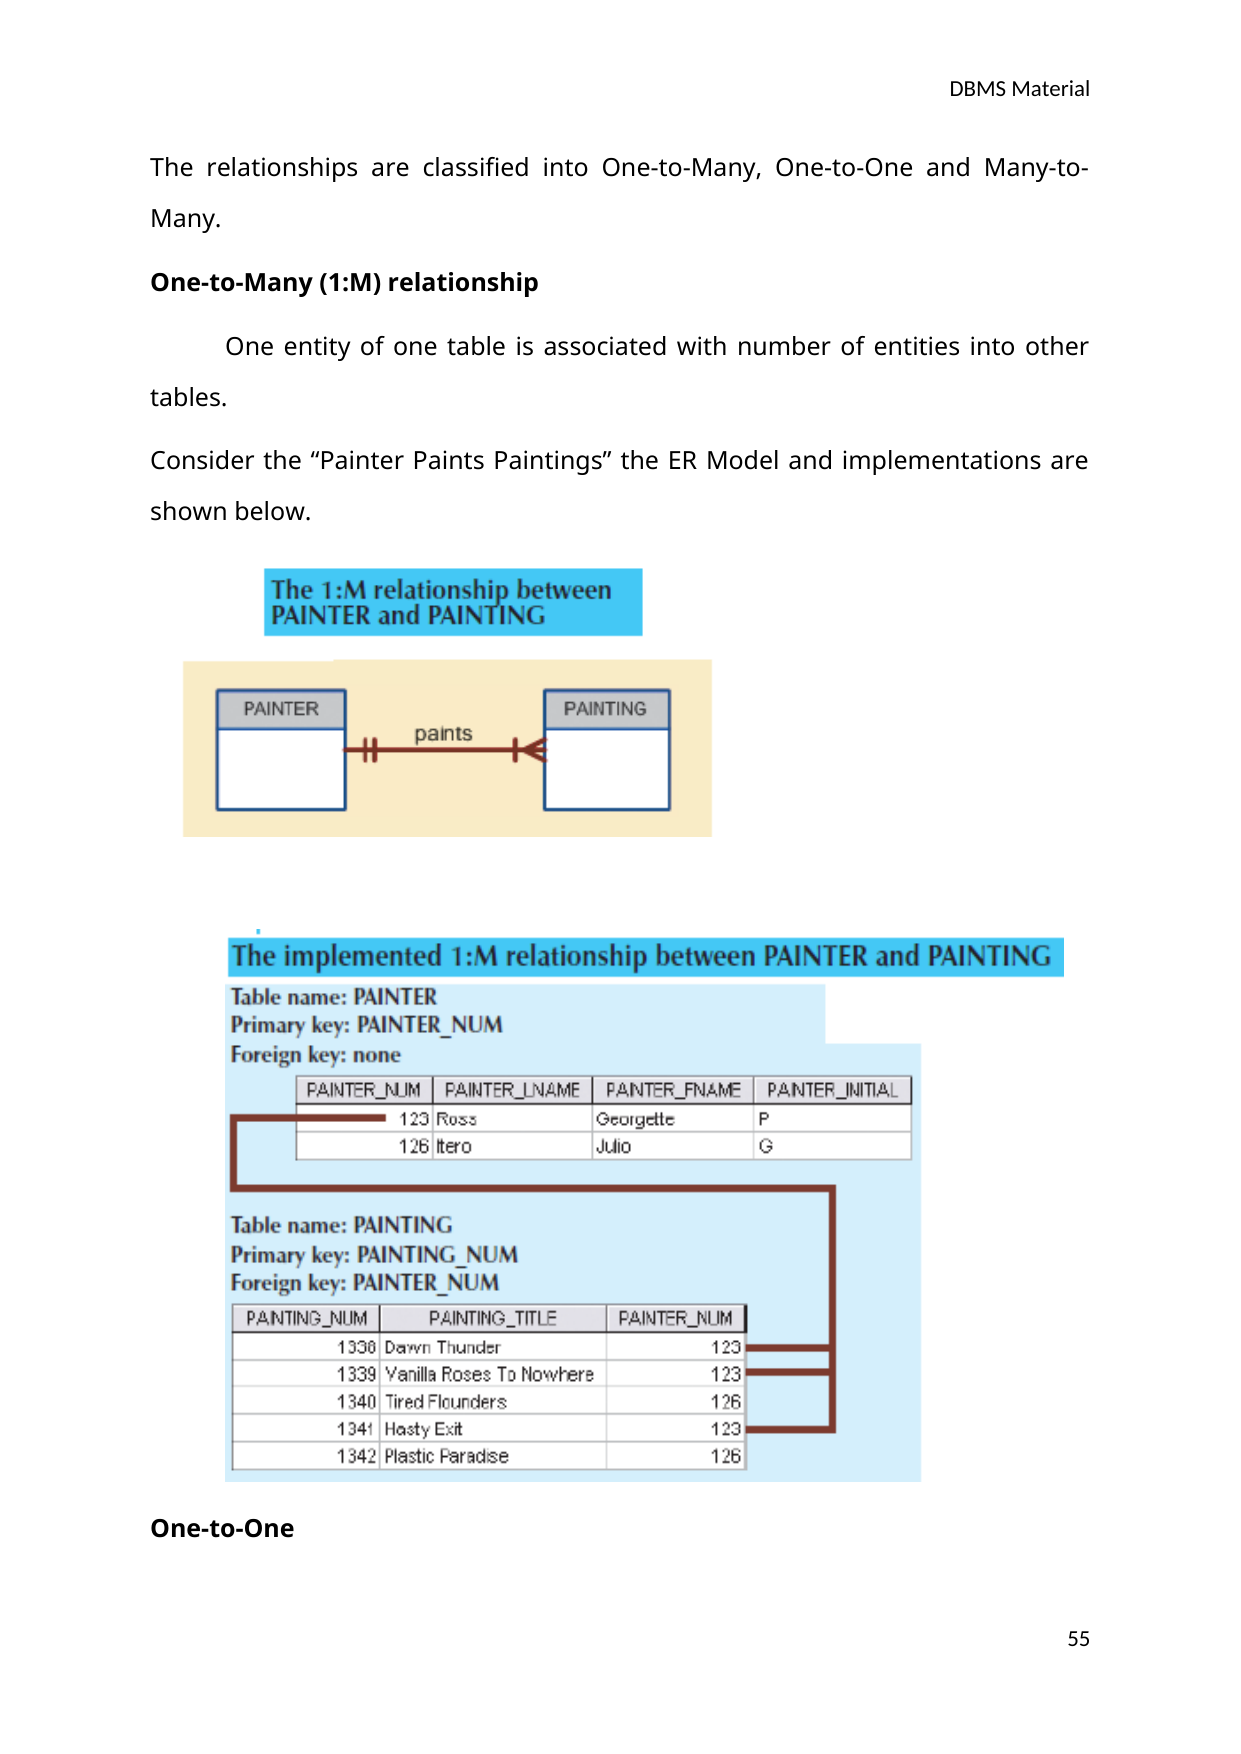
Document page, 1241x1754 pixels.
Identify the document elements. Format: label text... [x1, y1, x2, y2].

picture [225, 929, 1064, 1482]
text Consider the “Painter Paints Paintings” the ER Model and implementations are shown below. [150, 443, 1090, 528]
text One-to-One [150, 1511, 1090, 1545]
text The relationships are classified into One-to-Many, One-to-One and Many-to-Many. [150, 150, 1090, 235]
picture [176, 557, 719, 837]
text One-to-Many (1:M) relationship [150, 264, 1090, 299]
text One entity of one table is associated with number of entities into other tables. [150, 328, 1090, 413]
